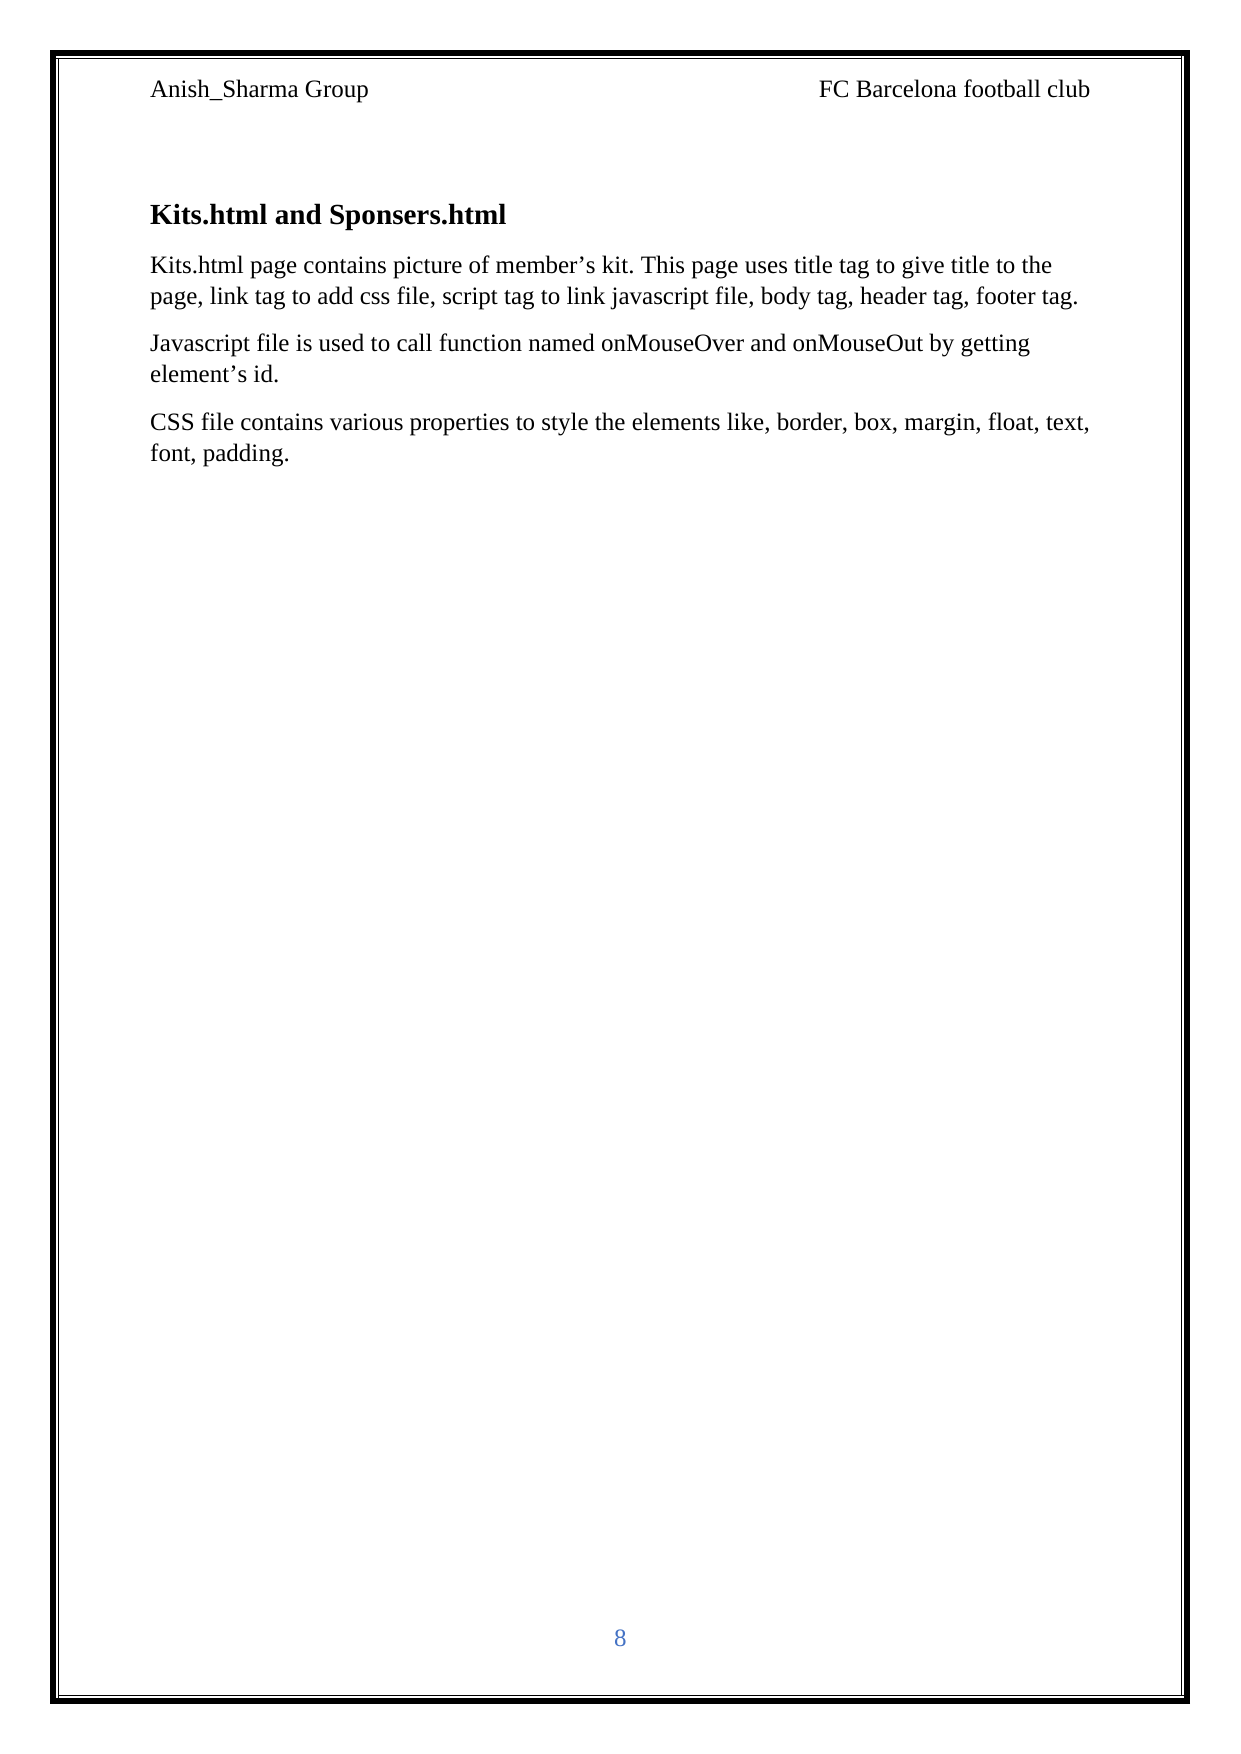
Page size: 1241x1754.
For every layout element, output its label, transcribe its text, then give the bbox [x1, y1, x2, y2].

text Kits.html page contains picture of member’s kit. This page uses title tag to give title to the page, link tag to add css file, script tag to link javascript file, body tag, header tag, footer tag. [150, 250, 1090, 309]
text Kits.html and Sponsers.html [150, 197, 1090, 230]
text CSS file contains various properties to style the elements like, border, box, margin, float, text, font, padding. [150, 407, 1090, 467]
text Javascript file is used to call function named onMouseOver and onMouseOut by getting element’s id. [150, 328, 1090, 388]
